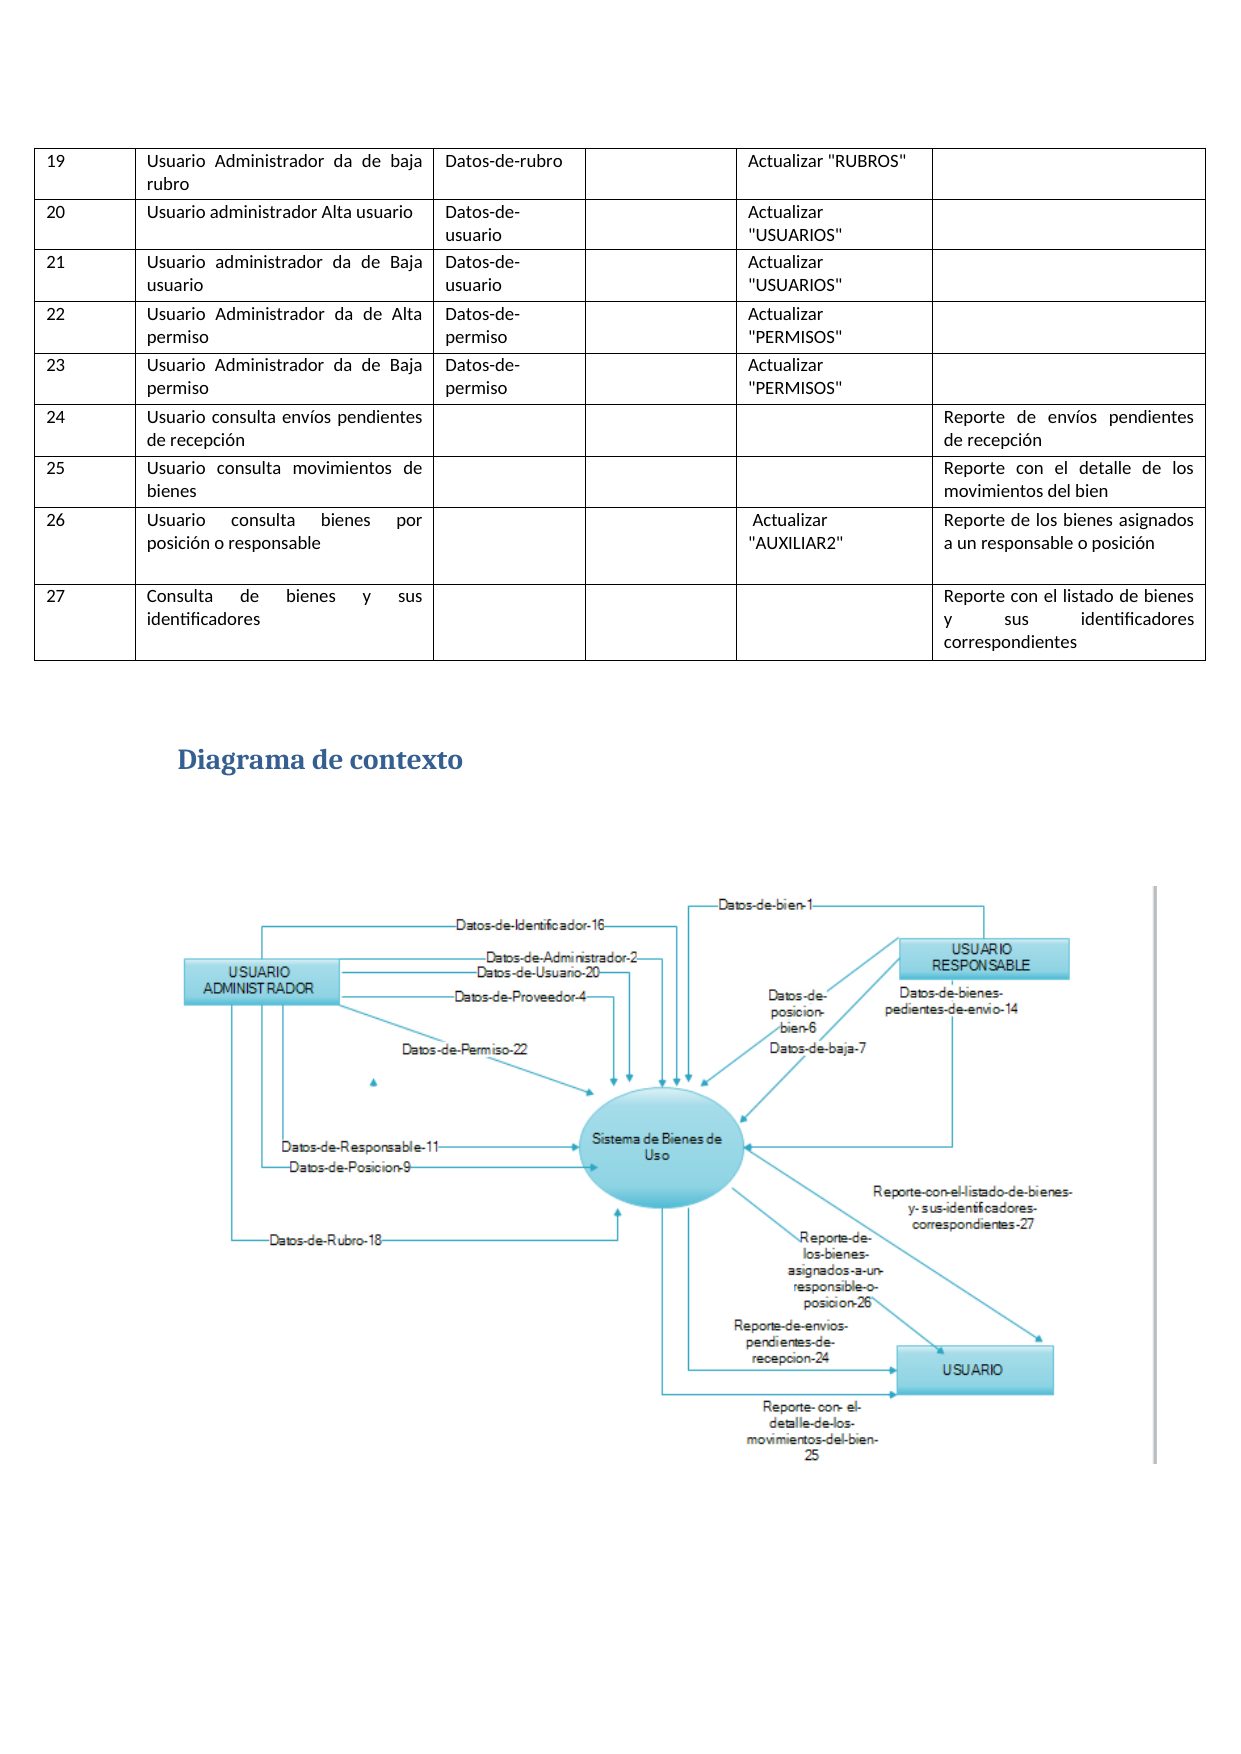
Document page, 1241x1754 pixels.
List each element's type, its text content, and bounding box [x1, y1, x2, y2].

table_cell 27 [35, 585, 135, 660]
table_cell 26 [35, 508, 135, 584]
table_cell 21 [35, 250, 135, 301]
table_cell 24 [35, 405, 135, 456]
table_cell [586, 457, 736, 507]
table_cell Usuario Administrador da de Baja permiso [136, 354, 433, 404]
table_cell Reporte con el detalle de los movimientos del bien [933, 457, 1205, 507]
table_cell 22 [35, 302, 135, 352]
table_cell [933, 354, 1205, 404]
table_cell [737, 457, 932, 507]
table_cell [586, 149, 736, 199]
table_cell Datos-de-rubro [434, 149, 585, 199]
table_cell Reporte de los bienes asignados a un responsable o posición [933, 508, 1205, 584]
table_cell 20 [35, 200, 135, 249]
table_cell [434, 585, 585, 660]
table_cell Actualizar "USUARIOS" [737, 200, 932, 249]
table_cell Datos-de-permiso [434, 354, 585, 404]
table_cell [434, 457, 585, 507]
table_cell Actualizar "PERMISOS" [737, 302, 932, 352]
table_cell Usuario consulta movimientos de bienes [136, 457, 433, 507]
table_cell Usuario Administrador da de Alta permiso [136, 302, 433, 352]
table_cell Datos-de-usuario [434, 250, 585, 301]
table_cell 25 [35, 457, 135, 507]
table_cell [933, 302, 1205, 352]
table_cell Actualizar "USUARIOS" [737, 250, 932, 301]
table_cell [737, 585, 932, 660]
table_cell 23 [35, 354, 135, 404]
table_cell [434, 405, 585, 456]
subtitle Diagrama de contexto [177, 743, 1063, 777]
table_cell Usuario consulta bienes por posición o responsable [136, 508, 433, 584]
table_cell [586, 354, 736, 404]
table_cell Datos-de-usuario [434, 200, 585, 249]
table_cell [586, 200, 736, 249]
table_cell Actualizar "RUBROS" [737, 149, 932, 199]
table_cell [586, 250, 736, 301]
table_cell [737, 405, 932, 456]
table_cell [586, 585, 736, 660]
table_cell Usuario Administrador da de baja rubro [136, 149, 433, 199]
table_cell [933, 250, 1205, 301]
table_cell [586, 302, 736, 352]
table_cell 19 [35, 149, 135, 199]
table_cell [586, 508, 736, 584]
table_cell Usuario administrador da de Baja usuario [136, 250, 433, 301]
table_cell [933, 200, 1205, 249]
table_cell [586, 405, 736, 456]
table_cell [434, 508, 585, 584]
table_cell Actualizar "AUXILIAR2" [737, 508, 932, 584]
picture [177, 886, 1157, 1464]
table_cell Actualizar "PERMISOS" [737, 354, 932, 404]
table_cell Usuario administrador Alta usuario [136, 200, 433, 249]
table_cell Datos-de-permiso [434, 302, 585, 352]
table_cell Reporte con el listado de bienes y sus identificadores correspondientes [933, 585, 1205, 660]
table_cell Reporte de envíos pendientes de recepción [933, 405, 1205, 456]
table_cell Consulta de bienes y sus identificadores [136, 585, 433, 660]
table_cell [933, 149, 1205, 199]
table_cell Usuario consulta envíos pendientes de recepción [136, 405, 433, 456]
